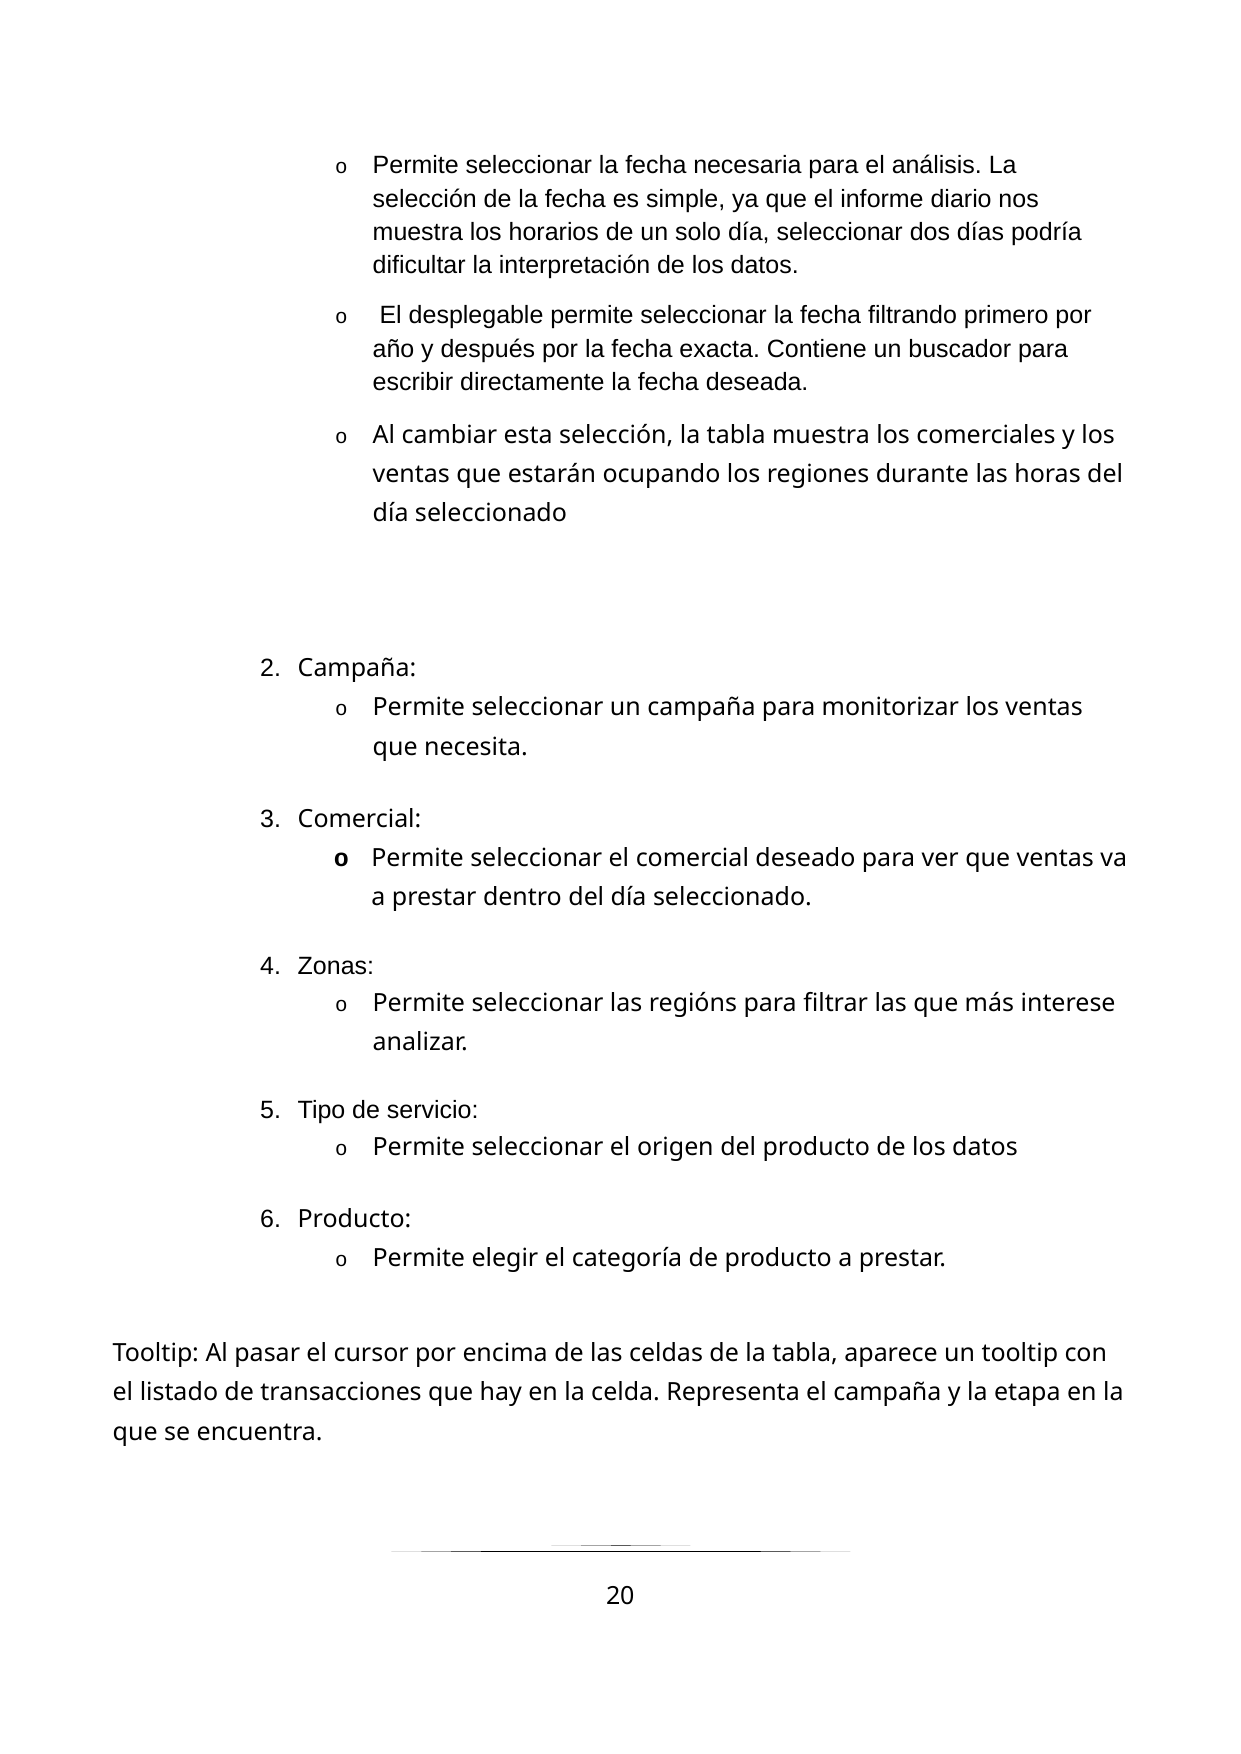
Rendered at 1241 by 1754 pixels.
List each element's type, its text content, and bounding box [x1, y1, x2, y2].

list Permite seleccionar la fecha necesaria para el análisis. La selección de la fecha es simple, ya que el informe diario nos muestra los horarios de un solo día, seleccionar dos días podría dificultar la interpretación de los datos. [335, 150, 1128, 279]
list Permite seleccionar el comercial deseado para ver que ventas va a prestar dentro del día seleccionado. [334, 839, 1128, 913]
list Permite seleccionar un campaña para monitorizar los ventas que necesita. [335, 689, 1128, 762]
list Al cambiar esta selección, la tabla muestra los comerciales y los ventas que estarán ocupando los regiones durante las horas del día seleccionado [335, 416, 1128, 529]
list Permite elegir el categoría de producto a prestar. [335, 1240, 1128, 1313]
list Permite seleccionar las regións para filtrar las que más interese analizar. [335, 984, 1128, 1057]
list Permite seleccionar el origen del producto de los datos [335, 1128, 1128, 1163]
list Campaña: [260, 650, 1128, 684]
text Tooltip: Al pasar el cursor por encima de las celdas de la tabla, aparece un tooltip con el listado de transacciones que hay en la celda. Representa el campaña y la etapa en la que se encuentra. [112, 1335, 1128, 1447]
list El desplegable permite seleccionar la fecha filtrando primero por año y después por la fecha exacta. Contiene un buscador para escribir directamente la fecha deseada. [335, 300, 1128, 395]
list Producto: [260, 1201, 1128, 1235]
list Zonas: [260, 951, 1128, 980]
list Comercial: [260, 800, 1128, 834]
list Tipo de servicio: [260, 1096, 1128, 1124]
